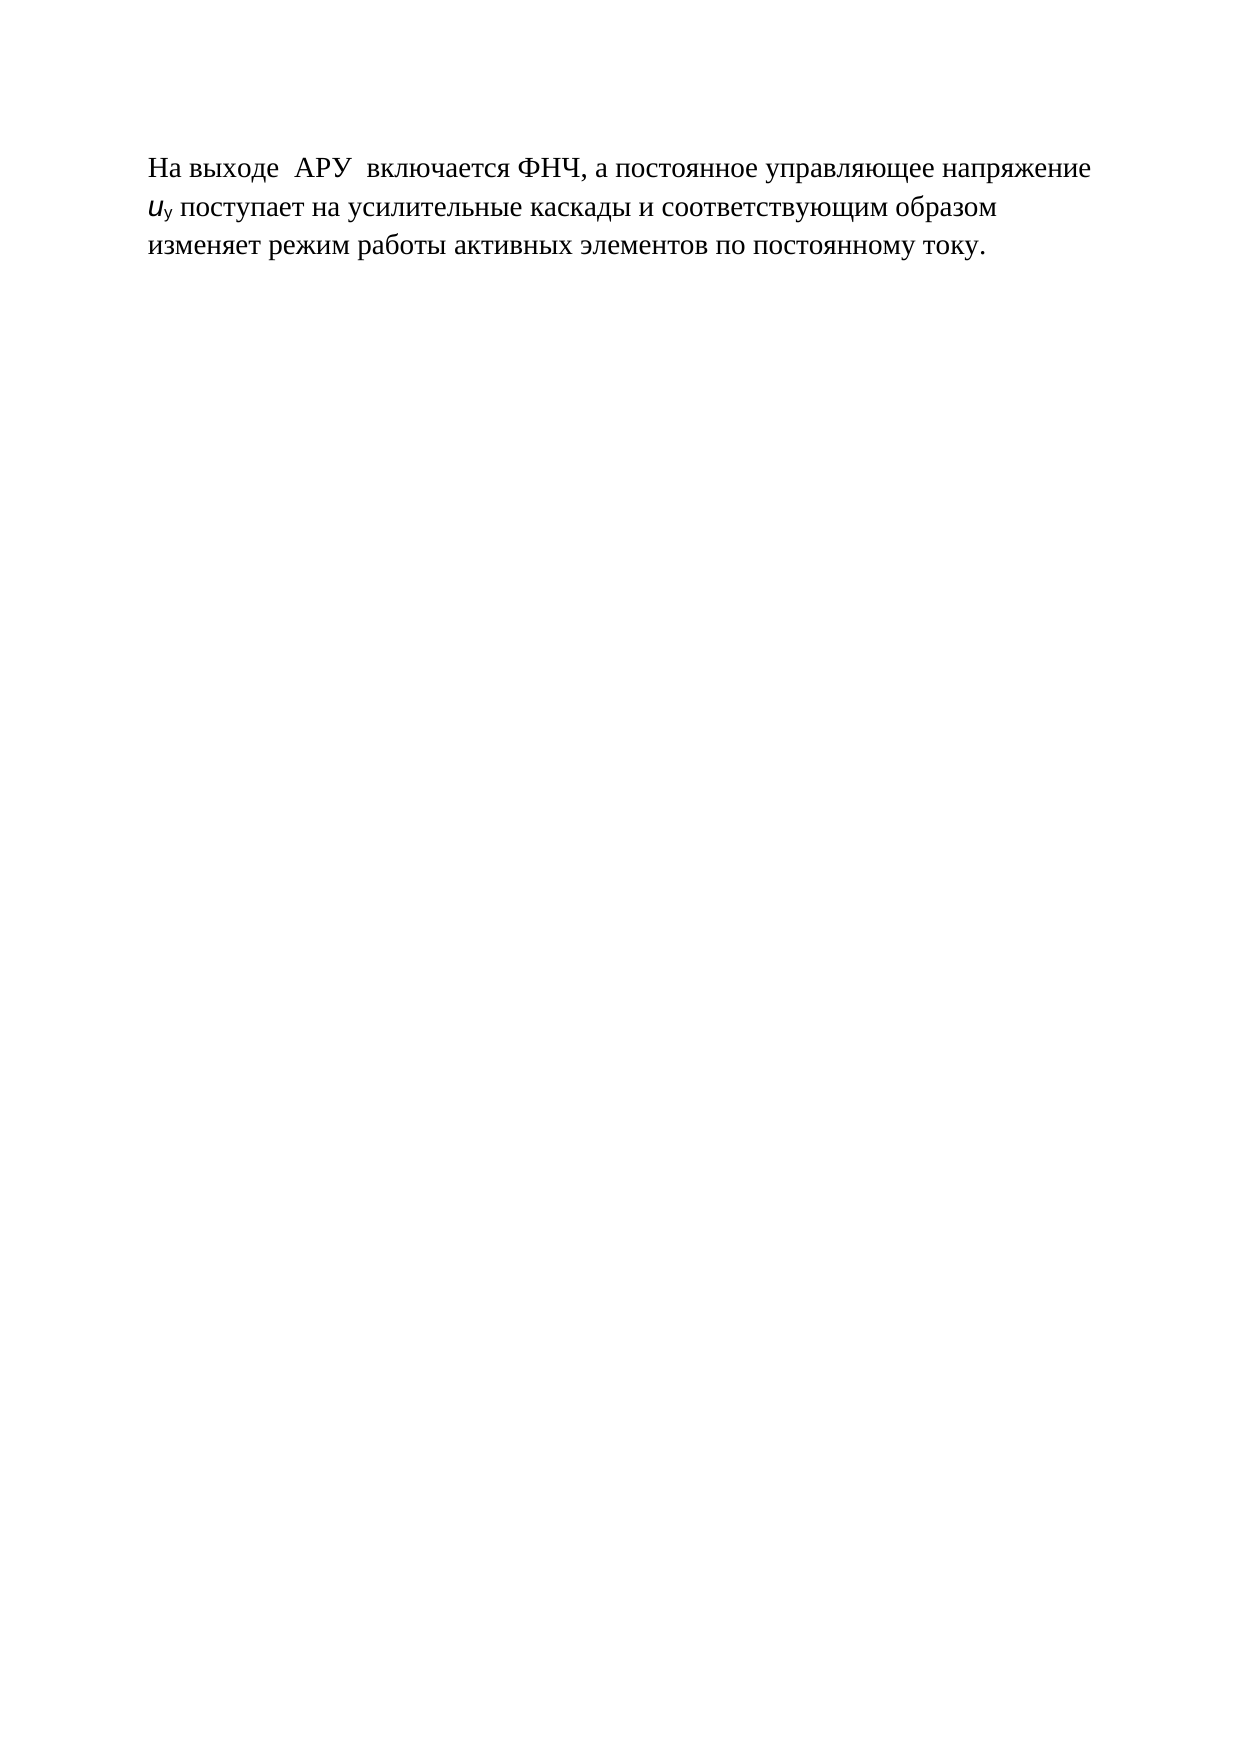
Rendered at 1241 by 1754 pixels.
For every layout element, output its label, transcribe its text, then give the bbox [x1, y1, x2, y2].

text На выходе АРУ включается ФНЧ, а постоянное управляющее напряжение uy поступает на усилительные каскады и соответствующим образом изменяет режим работы активных элементов по постоянному току. [148, 150, 1107, 261]
